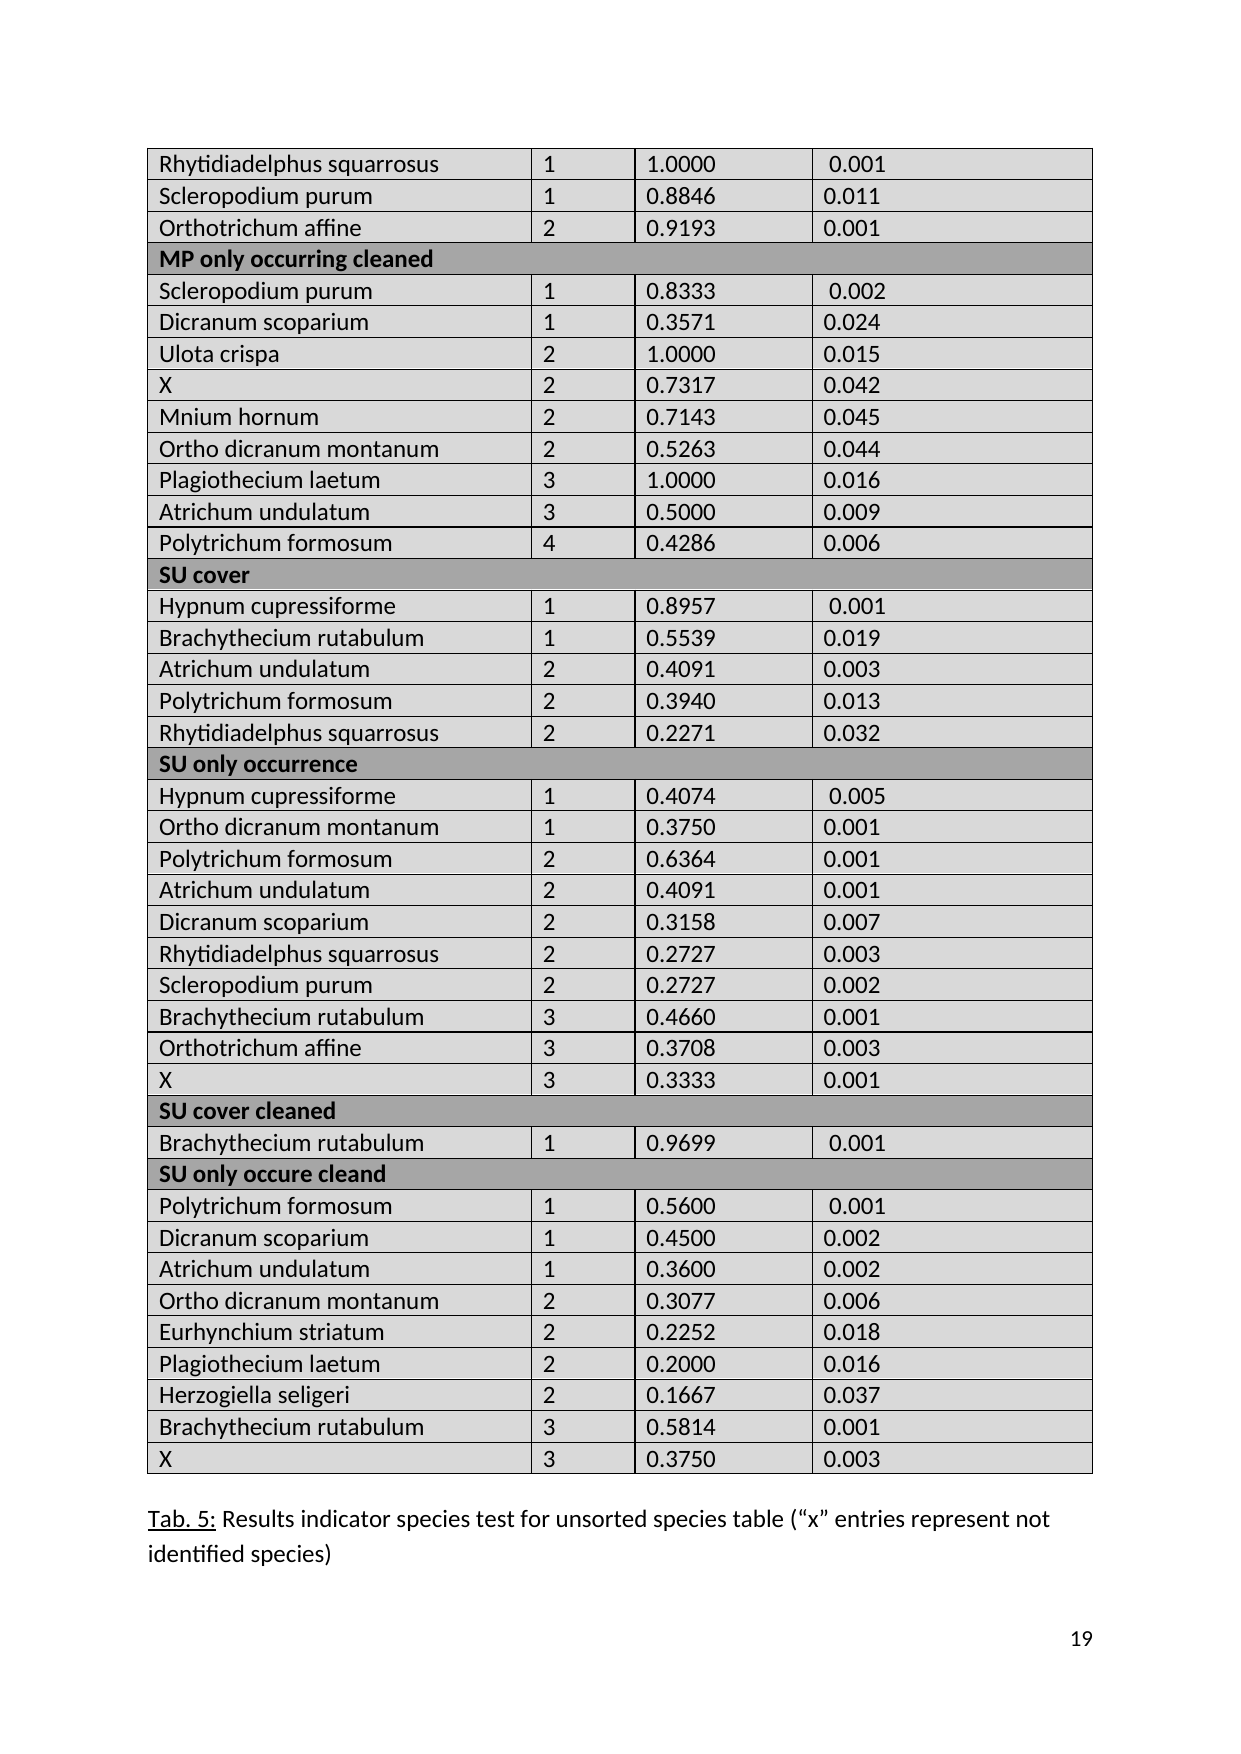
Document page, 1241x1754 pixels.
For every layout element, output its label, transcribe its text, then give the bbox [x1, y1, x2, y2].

table_cell SU only occure cleand [148, 1159, 1092, 1189]
table_cell X [148, 370, 531, 400]
table_cell 0.8333 [636, 275, 812, 305]
table_cell 1 [532, 1253, 634, 1284]
table_cell 0.001 [813, 1064, 1092, 1094]
table_cell 0.3571 [636, 306, 812, 337]
table_cell 2 [532, 212, 634, 242]
table_cell Orthotrichum affine [148, 212, 531, 242]
table_cell 0.4074 [636, 780, 812, 810]
table_cell 0.3750 [636, 1443, 812, 1473]
table_cell 0.001 [813, 811, 1092, 842]
table_cell 0.007 [813, 906, 1092, 937]
table_cell 0.001 [813, 212, 1092, 242]
table_cell 0.024 [813, 306, 1092, 337]
table_cell 0.9193 [636, 212, 812, 242]
table_cell 0.006 [813, 528, 1092, 558]
table_cell Orthotrichum affine [148, 1033, 531, 1063]
table_cell 0.005 [813, 780, 1092, 810]
table_cell 0.013 [813, 685, 1092, 716]
table_cell 0.3750 [636, 811, 812, 842]
table_cell 0.1667 [636, 1380, 812, 1410]
table_cell SU only occurrence [148, 748, 1092, 779]
table_cell 1 [532, 811, 634, 842]
table_cell Mnium hornum [148, 401, 531, 432]
table_cell Polytrichum formosum [148, 685, 531, 716]
table_cell Brachythecium rutabulum [148, 1127, 531, 1158]
table_cell Atrichum undulatum [148, 1253, 531, 1284]
table_cell 1 [532, 622, 634, 653]
table_cell 0.032 [813, 717, 1092, 747]
table_cell 0.003 [813, 654, 1092, 684]
text Tab. 5: Results indicator species test for unsorted species table (“x” entries represent not identified species) [148, 1503, 1093, 1569]
table_cell Hypnum cupressiforme [148, 591, 531, 621]
table_cell 3 [532, 1443, 634, 1473]
table_cell Hypnum cupressiforme [148, 780, 531, 810]
table_cell 0.001 [813, 1411, 1092, 1442]
table_cell 0.037 [813, 1380, 1092, 1410]
table_cell 0.002 [813, 969, 1092, 1000]
table_cell 0.8846 [636, 180, 812, 211]
table_cell 3 [532, 1064, 634, 1094]
table_cell 0.009 [813, 496, 1092, 526]
table_cell Brachythecium rutabulum [148, 1411, 531, 1442]
table_cell 0.019 [813, 622, 1092, 653]
table_cell 0.001 [813, 149, 1092, 179]
table_cell Scleropodium purum [148, 969, 531, 1000]
table_cell Herzogiella seligeri [148, 1380, 531, 1410]
table_cell Polytrichum formosum [148, 843, 531, 873]
table_cell 1 [532, 275, 634, 305]
table_cell 0.4660 [636, 1001, 812, 1031]
table_cell 0.003 [813, 1033, 1092, 1063]
table_cell 0.001 [813, 875, 1092, 905]
table_cell Polytrichum formosum [148, 1190, 531, 1221]
table_cell Plagiothecium laetum [148, 464, 531, 495]
table_cell 2 [532, 717, 634, 747]
table_cell SU cover [148, 559, 1092, 589]
table_cell 0.3708 [636, 1033, 812, 1063]
table_cell 0.2252 [636, 1316, 812, 1347]
table_cell 0.3940 [636, 685, 812, 716]
table_cell 4 [532, 528, 634, 558]
table_cell 2 [532, 433, 634, 463]
table_cell 0.4286 [636, 528, 812, 558]
table_cell 1 [532, 180, 634, 211]
table_cell 0.044 [813, 433, 1092, 463]
table_cell 0.3158 [636, 906, 812, 937]
table_cell 0.003 [813, 1443, 1092, 1473]
table_cell 1 [532, 1222, 634, 1252]
table_cell 0.5000 [636, 496, 812, 526]
table_cell Brachythecium rutabulum [148, 622, 531, 653]
table_cell 0.5539 [636, 622, 812, 653]
table_cell 0.3077 [636, 1285, 812, 1315]
table_cell 0.7317 [636, 370, 812, 400]
table_cell 2 [532, 938, 634, 968]
table_cell X [148, 1064, 531, 1094]
table_cell 0.016 [813, 1348, 1092, 1378]
table_cell 0.001 [813, 1001, 1092, 1031]
table_cell Atrichum undulatum [148, 654, 531, 684]
table_cell 2 [532, 1316, 634, 1347]
table_cell 2 [532, 1348, 634, 1378]
table_cell 0.003 [813, 938, 1092, 968]
table_cell Scleropodium purum [148, 275, 531, 305]
table_cell 1.0000 [636, 464, 812, 495]
table_cell 0.2727 [636, 938, 812, 968]
table_cell 1 [532, 149, 634, 179]
table_cell Ulota crispa [148, 338, 531, 368]
table_cell Rhytidiadelphus squarrosus [148, 938, 531, 968]
table_cell 0.4500 [636, 1222, 812, 1252]
table_cell 0.045 [813, 401, 1092, 432]
table_cell 0.6364 [636, 843, 812, 873]
table_cell 2 [532, 1285, 634, 1315]
table_cell 0.2271 [636, 717, 812, 747]
table_cell 0.002 [813, 1222, 1092, 1252]
table_cell Plagiothecium laetum [148, 1348, 531, 1378]
table_cell Ortho dicranum montanum [148, 433, 531, 463]
table_cell 0.2000 [636, 1348, 812, 1378]
table_cell Brachythecium rutabulum [148, 1001, 531, 1031]
table_cell 2 [532, 654, 634, 684]
table_cell 0.4091 [636, 654, 812, 684]
table_cell 1 [532, 1127, 634, 1158]
table_cell 0.002 [813, 1253, 1092, 1284]
table_cell 1 [532, 306, 634, 337]
table_cell 2 [532, 843, 634, 873]
table_cell 1.0000 [636, 149, 812, 179]
table_cell 0.001 [813, 1127, 1092, 1158]
table_cell Ortho dicranum montanum [148, 811, 531, 842]
table_cell 3 [532, 1001, 634, 1031]
table_cell X [148, 1443, 531, 1473]
table_cell 2 [532, 370, 634, 400]
table_cell 2 [532, 338, 634, 368]
table_cell 0.5600 [636, 1190, 812, 1221]
table_cell Eurhynchium striatum [148, 1316, 531, 1347]
table_cell 2 [532, 875, 634, 905]
table_cell 0.8957 [636, 591, 812, 621]
table_cell 0.002 [813, 275, 1092, 305]
table_cell 0.5263 [636, 433, 812, 463]
table_cell 1.0000 [636, 338, 812, 368]
table_cell 0.001 [813, 843, 1092, 873]
table_cell 0.018 [813, 1316, 1092, 1347]
table_cell 0.5814 [636, 1411, 812, 1442]
table_cell 2 [532, 969, 634, 1000]
table_cell 1 [532, 1190, 634, 1221]
table_cell 0.3333 [636, 1064, 812, 1094]
table_cell 2 [532, 906, 634, 937]
table_cell MP only occurring cleaned [148, 243, 1092, 274]
table_cell 0.011 [813, 180, 1092, 211]
table_cell Scleropodium purum [148, 180, 531, 211]
table_cell Rhytidiadelphus squarrosus [148, 717, 531, 747]
table_cell Polytrichum formosum [148, 528, 531, 558]
table_cell 0.006 [813, 1285, 1092, 1315]
table_cell Atrichum undulatum [148, 496, 531, 526]
table_cell 0.3600 [636, 1253, 812, 1284]
table_cell Dicranum scoparium [148, 1222, 531, 1252]
table_cell 0.042 [813, 370, 1092, 400]
table_cell Ortho dicranum montanum [148, 1285, 531, 1315]
table_cell Atrichum undulatum [148, 875, 531, 905]
table_cell 0.4091 [636, 875, 812, 905]
table_cell 3 [532, 1033, 634, 1063]
table_cell 0.016 [813, 464, 1092, 495]
table_cell 0.9699 [636, 1127, 812, 1158]
table_cell 2 [532, 1380, 634, 1410]
table_cell Rhytidiadelphus squarrosus [148, 149, 531, 179]
table_cell Dicranum scoparium [148, 906, 531, 937]
table_cell 3 [532, 464, 634, 495]
table_cell 0.7143 [636, 401, 812, 432]
table_cell 0.2727 [636, 969, 812, 1000]
table_cell 0.015 [813, 338, 1092, 368]
table_cell 2 [532, 685, 634, 716]
table_cell 1 [532, 780, 634, 810]
table_cell 0.001 [813, 1190, 1092, 1221]
table_cell 1 [532, 591, 634, 621]
table_cell SU cover cleaned [148, 1096, 1092, 1126]
table_cell 2 [532, 401, 634, 432]
table_cell 3 [532, 1411, 634, 1442]
table_cell Dicranum scoparium [148, 306, 531, 337]
table_cell 0.001 [813, 591, 1092, 621]
table_cell 3 [532, 496, 634, 526]
